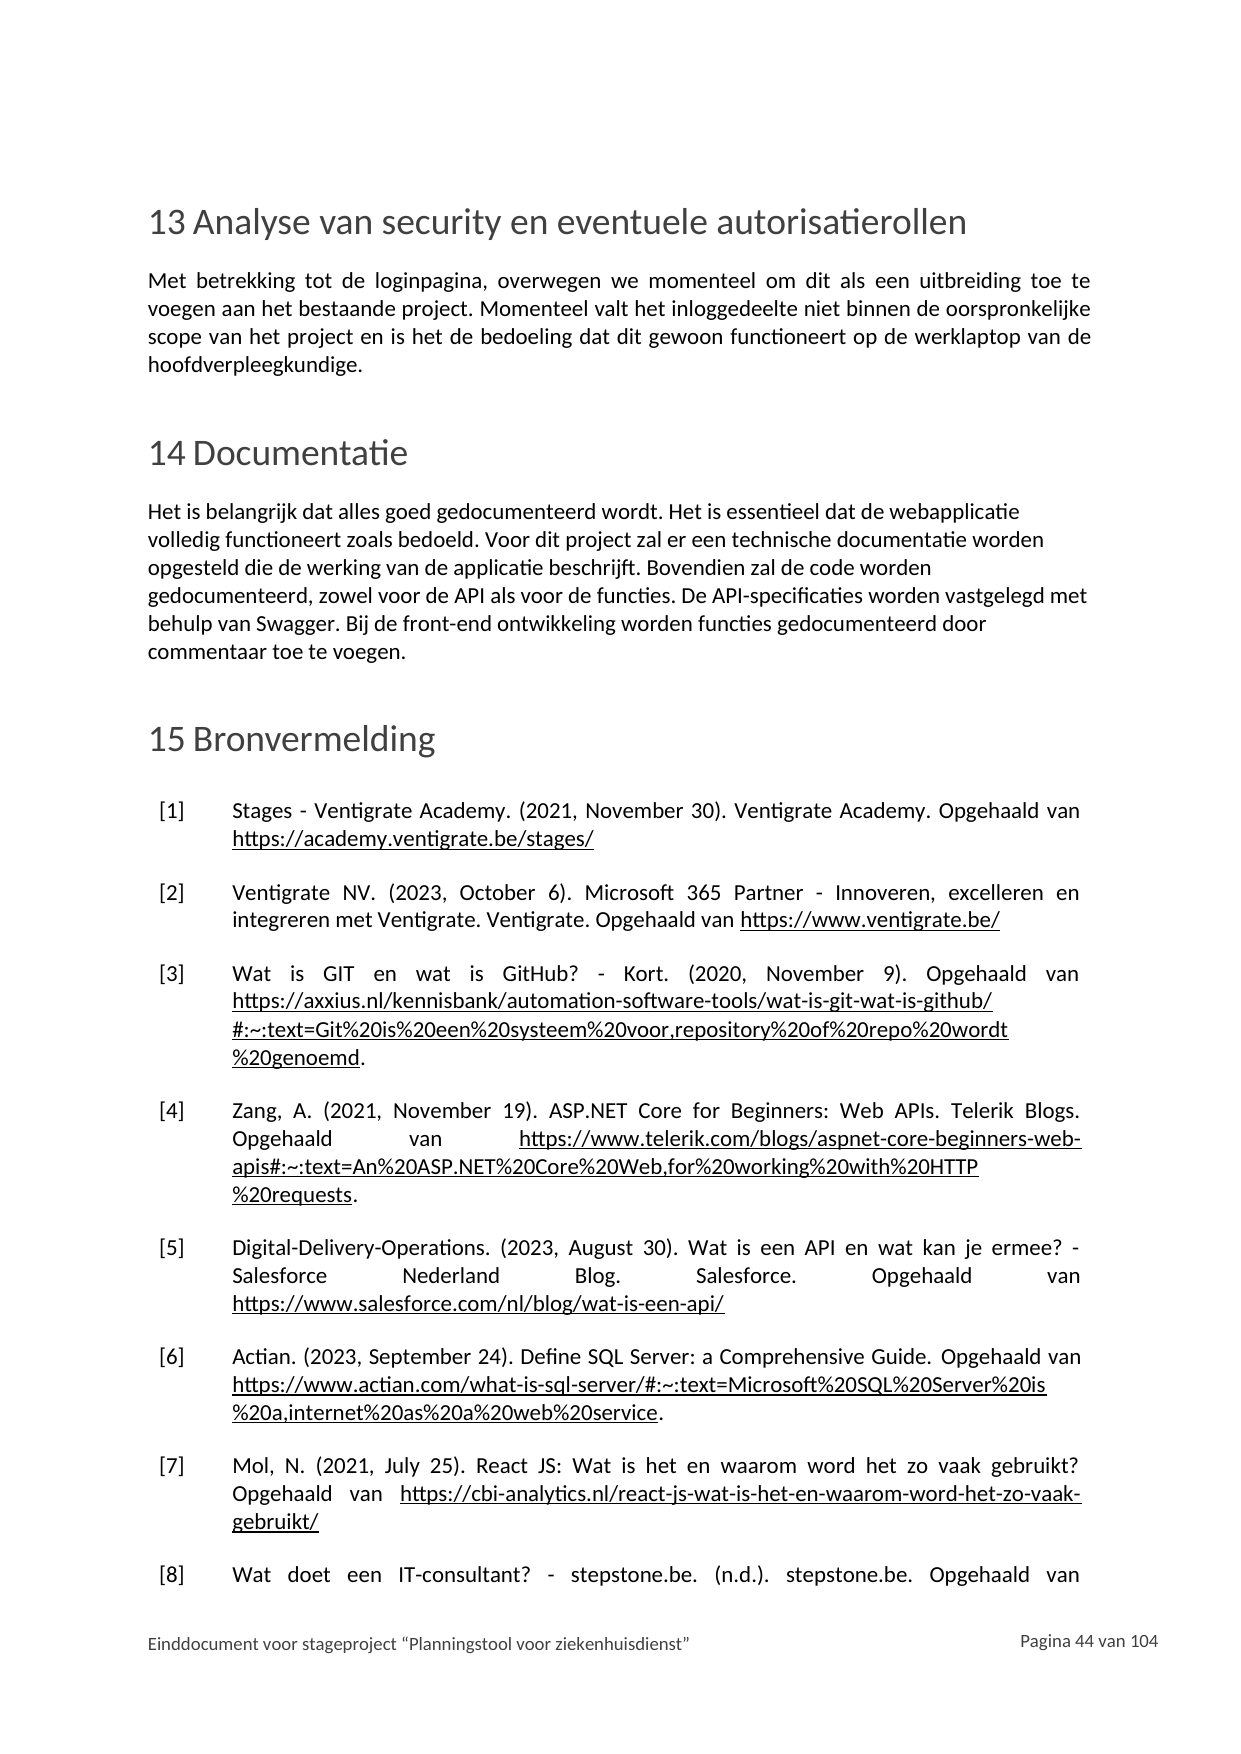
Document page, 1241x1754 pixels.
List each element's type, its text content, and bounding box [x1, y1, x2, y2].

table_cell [221, 1548, 1093, 1601]
text Het is belangrijk dat alles goed gedocumenteerd wordt. Het is essentieel dat de webapplicatie volledig functioneert zoals bedoeld. Voor dit project zal er een technische documentatie worden opgesteld die de werking van de applicatie beschrijft. Bovendien zal de code worden gedocumenteerd, zowel voor de API als voor de functies. De API-specificaties worden vastgelegd met behulp van Swagger. Bij de front-end ontwikkeling worden functies gedocumenteerd door commentaar toe te voegen. [148, 497, 1093, 665]
table_header [1] [148, 784, 221, 865]
text Met betrekking tot de loginpagina, overwegen we momenteel om dit als een uitbreiding toe te voegen aan het bestaande project. Momenteel valt het inloggedeelte niet binnen de oorspronkelijke scope van het project en is het de bedoeling dat dit gewoon functioneert op de werklaptop van de hoofdverpleegkundige. [148, 266, 1093, 378]
table_cell Wat is GIT en wat is GitHub? - Kort. (2020, November 9). Opgehaald van https://axxius.nl/kennisbank/automation-software-tools/wat-is-git-wat-is-github/#:~:text=Git%20is%20een%20systeem%20voor,repository%20of%20repo%20wordt%20genoemd. [221, 946, 1093, 1083]
table_cell [7] [148, 1439, 221, 1547]
table_cell Actian. (2023, September 24). Define SQL Server: a Comprehensive Guide. Opgehaald van https://www.actian.com/what-is-sql-server/#:~:text=Microsoft%20SQL%20Server%20is%20a,internet%20as%20a%20web%20service. [221, 1329, 1093, 1438]
table_cell [8] [148, 1548, 221, 1601]
table_header Stages - Ventigrate Academy. (2021, November 30). Ventigrate Academy. Opgehaald van https://academy.ventigrate.be/stages/ [221, 784, 1093, 865]
subtitle Documentatie [148, 428, 1093, 474]
table_cell [6] [148, 1329, 221, 1438]
subtitle Analyse van security en eventuele autorisatierollen [148, 198, 1093, 243]
subtitle Bronvermelding [148, 715, 1093, 761]
table_cell [3] [148, 946, 221, 1083]
table_cell [5] [148, 1220, 221, 1329]
table_cell Mol, N. (2021, July 25). React JS: Wat is het en waarom word het zo vaak gebruikt? Opgehaald van https://cbi-analytics.nl/react-js-wat-is-het-en-waarom-word-het-zo-vaak-gebruikt/ [221, 1439, 1093, 1547]
table_cell Ventigrate NV. (2023, October 6). Microsoft 365 Partner - Innoveren, excelleren en integreren met Ventigrate. Ventigrate. Opgehaald van https://www.ventigrate.be/ [221, 865, 1093, 946]
table_cell Digital-Delivery-Operations. (2023, August 30). Wat is een API en wat kan je ermee? - Salesforce Nederland Blog. Salesforce. Opgehaald van https://www.salesforce.com/nl/blog/wat-is-een-api/ [221, 1220, 1093, 1329]
table_cell [4] [148, 1083, 221, 1220]
table_cell Zang, A. (2021, November 19). ASP.NET Core for Beginners: Web APIs. Telerik Blogs. Opgehaald van https://www.telerik.com/blogs/aspnet-core-beginners-web-apis#:~:text=An%20ASP.NET%20Core%20Web,for%20working%20with%20HTTP%20requests. [221, 1083, 1093, 1220]
table_cell [2] [148, 865, 221, 946]
